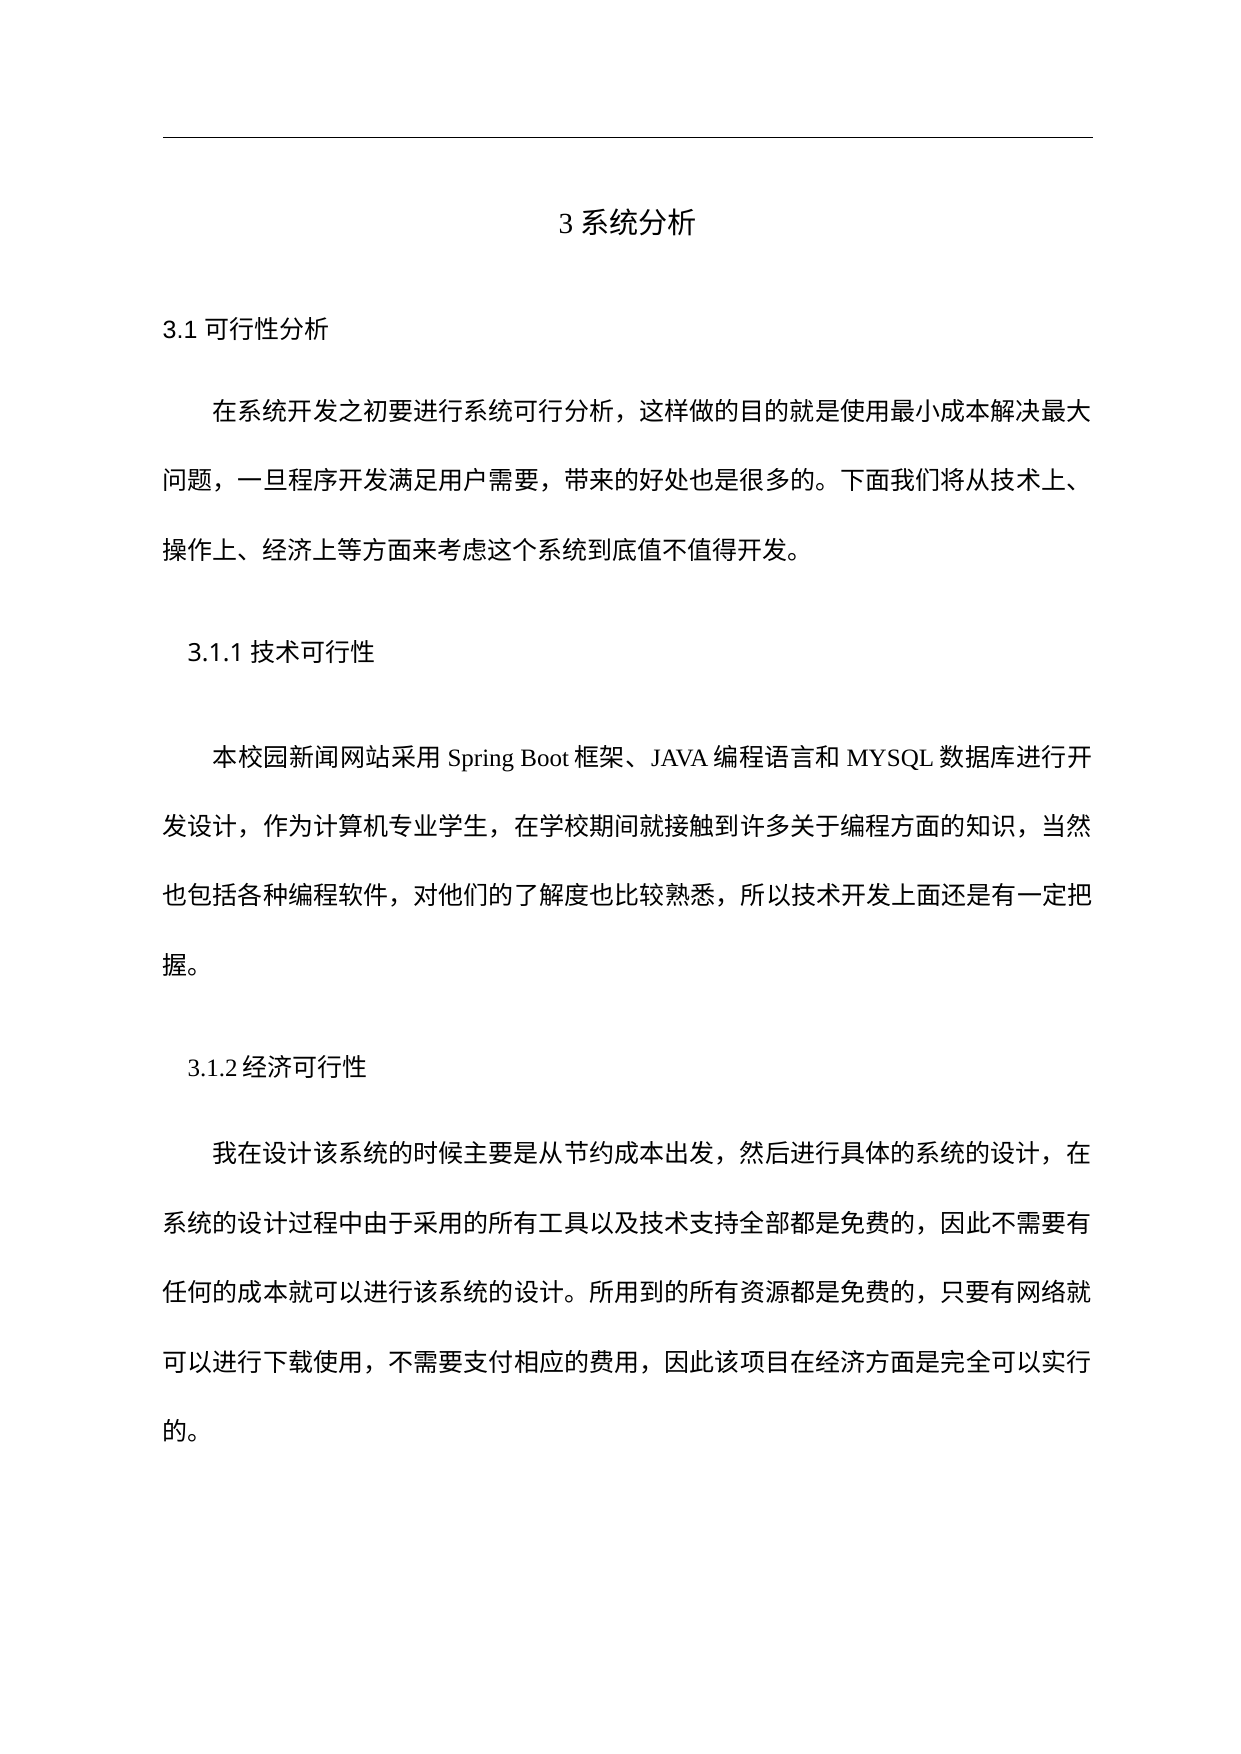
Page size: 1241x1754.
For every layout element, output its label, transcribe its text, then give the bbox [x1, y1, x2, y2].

subtitle 3.1 可行性分析 [162, 293, 1093, 362]
subtitle 3.1.2经济可行性 [162, 1031, 1093, 1101]
text 我在设计该系统的时候主要是从节约成本出发，然后进行具体的系统的设计，在系统的设计过程中由于采用的所有工具以及技术支持全部都是免费的，因此不需要有任何的成本就可以进行该系统的设计。所用到的所有资源都是免费的，只要有网络就可以进行下载使用，不需要支付相应的费用，因此该项目在经济方面是完全可以实行的。 [162, 1117, 1093, 1464]
text 在系统开发之初要进行系统可行分析，这样做的目的就是使用最小成本解决最大问题，一旦程序开发满足用户需要，带来的好处也是很多的。下面我们将从技术上、操作上、经济上等方面来考虑这个系统到底值不值得开发。 [162, 375, 1093, 583]
subtitle 3.1.1 技术可行性 [162, 616, 1093, 686]
text 本校园新闻网站采用Spring Boot框架、JAVA编程语言和MYSQL数据库进行开发设计，作为计算机专业学生，在学校期间就接触到许多关于编程方面的知识，当然也包括各种编程软件，对他们的了解度也比较熟悉，所以技术开发上面还是有一定把握。 [162, 720, 1093, 998]
subtitle 3 系统分析 [162, 186, 1093, 255]
